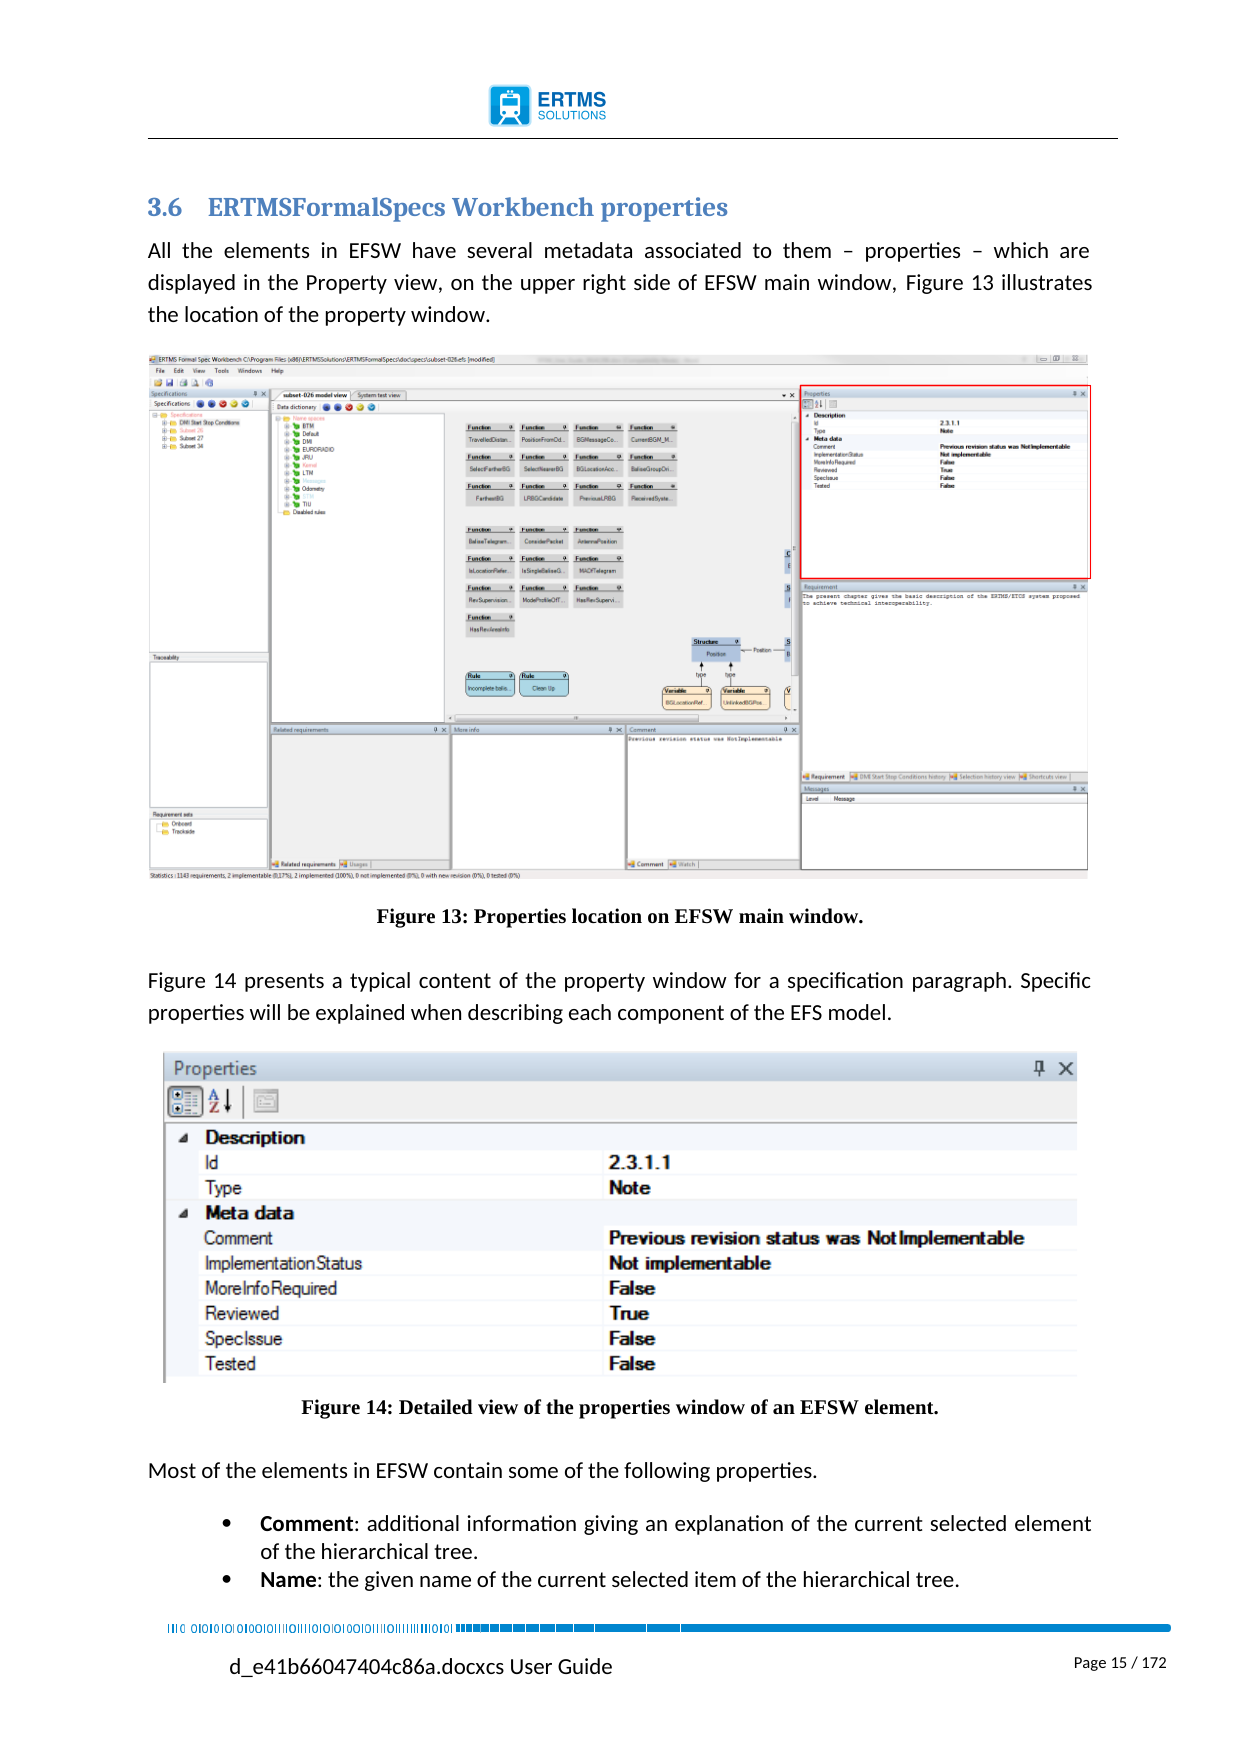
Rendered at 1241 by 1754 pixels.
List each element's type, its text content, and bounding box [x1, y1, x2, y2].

list Name: the given name of the current selected item of the hierarchical tree. [223, 1565, 1093, 1593]
picture [477, 73, 617, 138]
subtitle ERTMSFormalSpecs Workbench properties [148, 192, 1093, 223]
text All the elements in EFSW have several metadata associated to them – properties – which are displayed in the Property view, on the upper right side of EFSW main window, Figure 13 illustrates the location of the property window. [148, 236, 1093, 328]
text Most of the elements in EFSW contain some of the following properties. [148, 1456, 1093, 1484]
list Comment: additional information giving an explanation of the current selected element of the hierarchical tree. [223, 1509, 1093, 1565]
picture [167, 1624, 1171, 1633]
picture [163, 1051, 1078, 1383]
text Figure 14 presents a typical content of the property window for a specification paragraph. Specific properties will be explained when describing each component of the EFS model. [148, 966, 1093, 1026]
text Figure 14: Detailed view of the properties window of an EFSW element. [148, 1395, 1093, 1419]
text Figure 13: Properties location on EFSW main window. [148, 904, 1093, 928]
